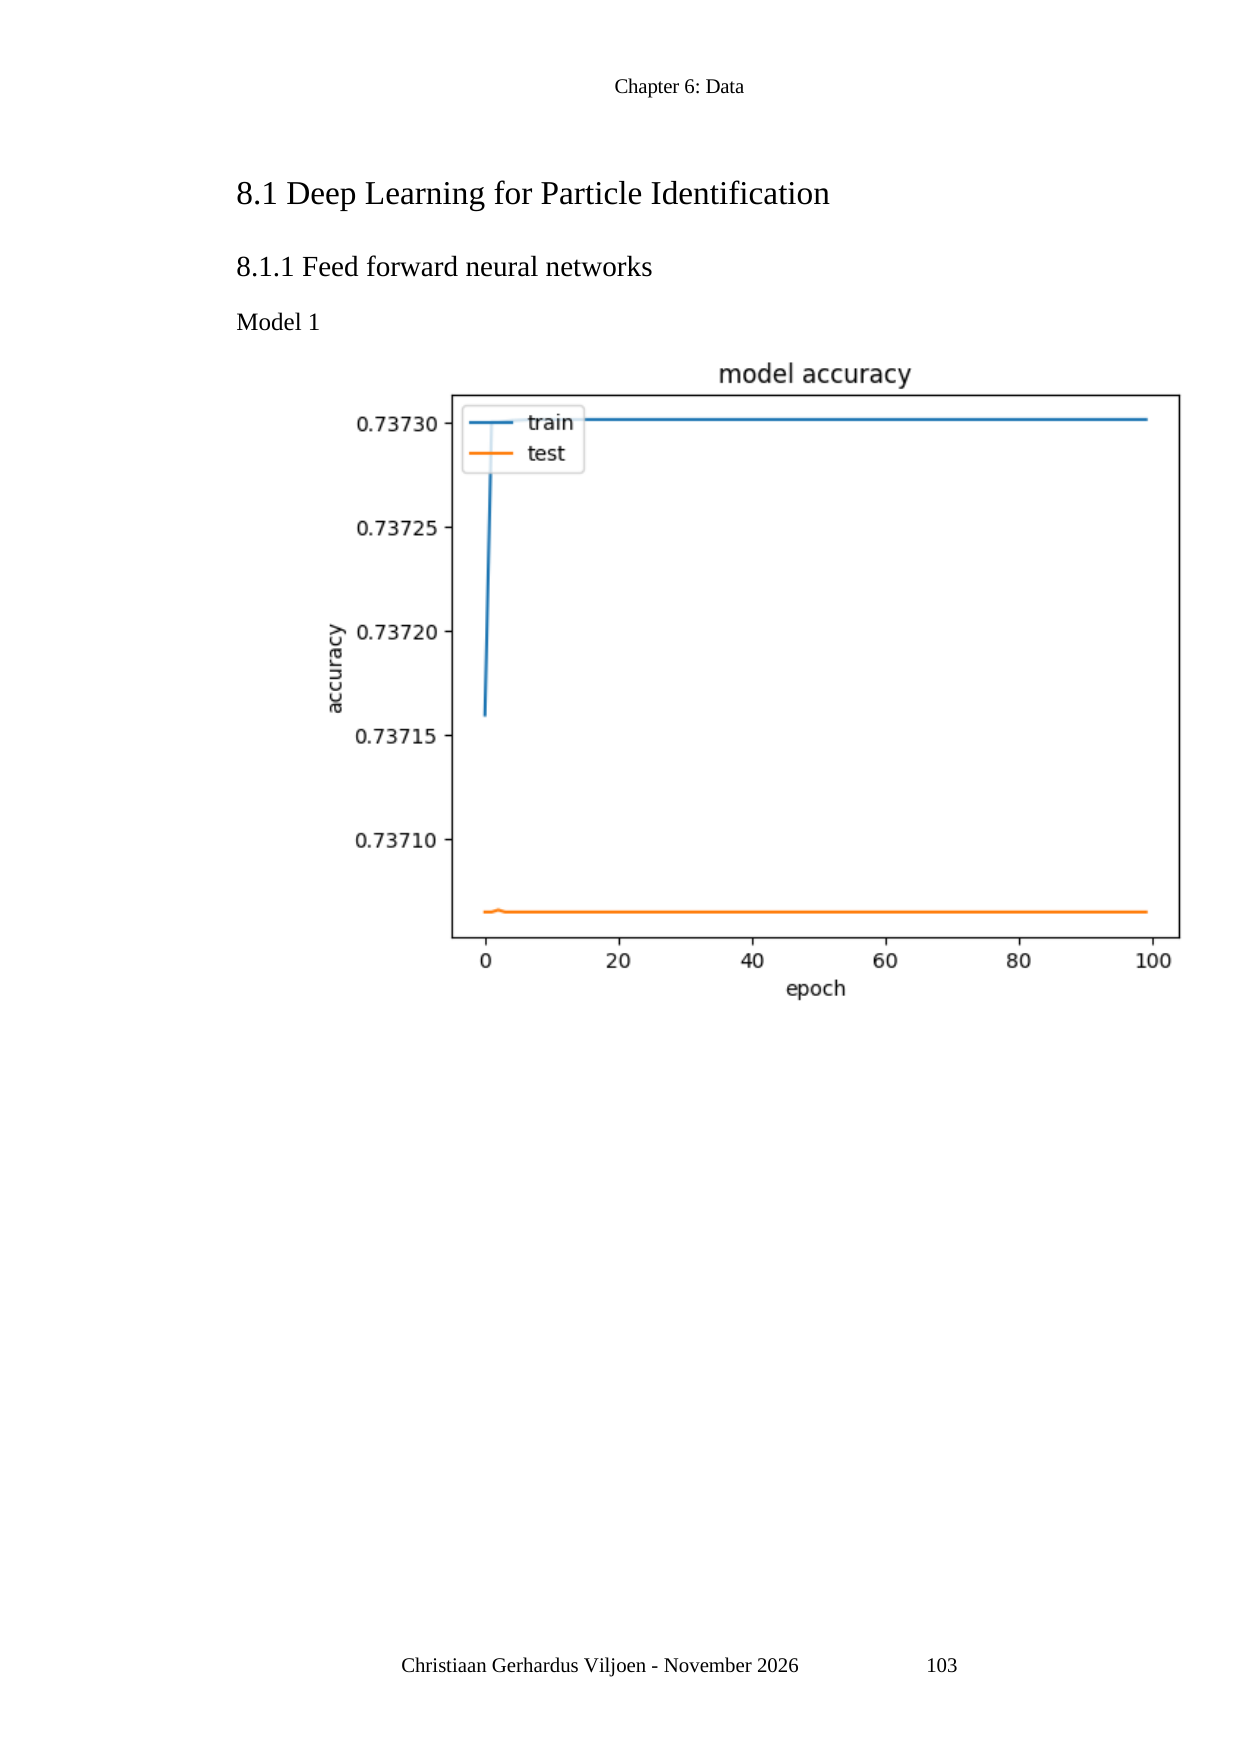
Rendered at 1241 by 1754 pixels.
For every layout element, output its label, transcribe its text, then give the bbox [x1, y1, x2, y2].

subtitle Deep Learning for Particle Identification [236, 173, 1122, 211]
subtitle Feed forward neural networks [236, 249, 1122, 282]
subtitle Model 1 [236, 307, 1122, 336]
picture [311, 348, 1198, 1015]
